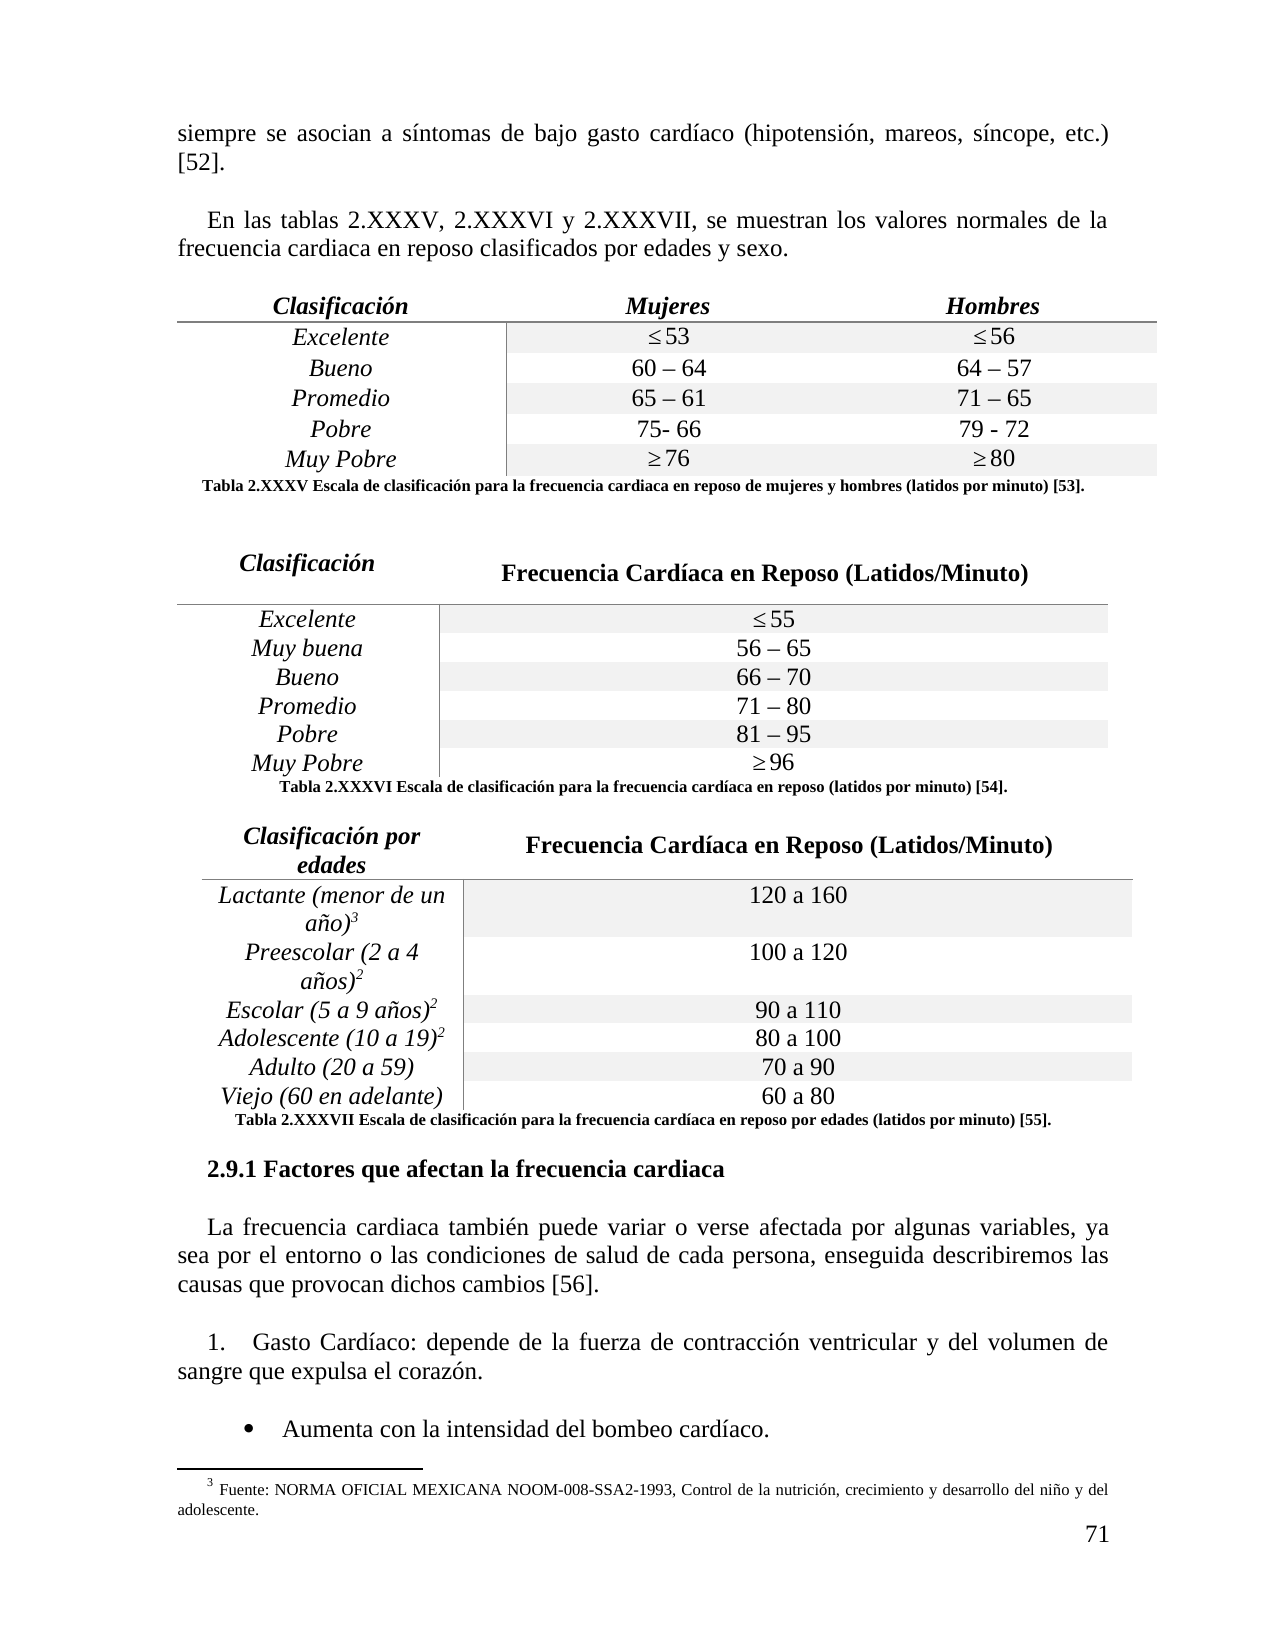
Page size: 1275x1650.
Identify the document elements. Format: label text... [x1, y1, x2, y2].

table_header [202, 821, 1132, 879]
list Gasto Cardíaco: depende de la fuerza de contracción ventricular y del volumen de sangre que expulsa el corazón. [177, 1327, 1109, 1385]
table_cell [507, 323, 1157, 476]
text En las tablas se muestran los valores normales de la frecuencia cardiaca en reposo clasificados por edades y sexo. [177, 205, 1109, 262]
subtitle 2.9.1 Factores que afectan la frecuencia cardiaca [177, 1154, 1109, 1183]
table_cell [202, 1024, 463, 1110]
text Tabla 2. Escala de clasificación para la frecuencia cardiaca en reposo de mujeres y hombres (latidos por minuto) [53]. [177, 476, 1109, 495]
text Tabla 2. Escala de clasificación para la frecuencia cardíaca en reposo (latidos por minuto) [54]. [177, 777, 1109, 796]
list Aumenta con la intensidad del bombeo cardíaco. [244, 1414, 1109, 1443]
text Tabla 2. Escala de clasificación para la frecuencia cardíaca en reposo por edades (latidos por minuto) [55]. [177, 1110, 1109, 1129]
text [177, 118, 1109, 176]
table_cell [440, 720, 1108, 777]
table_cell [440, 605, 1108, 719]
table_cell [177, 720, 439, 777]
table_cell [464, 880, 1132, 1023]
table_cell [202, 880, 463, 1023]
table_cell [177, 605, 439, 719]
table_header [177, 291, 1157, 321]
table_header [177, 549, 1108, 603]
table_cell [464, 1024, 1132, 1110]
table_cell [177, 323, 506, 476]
text La frecuencia cardiaca también puede variar o verse afectada por algunas variables, ya sea por el entorno o las condiciones de salud de cada persona, enseguida describiremos las causas que provocan dichos cambios [56]. [177, 1212, 1109, 1298]
